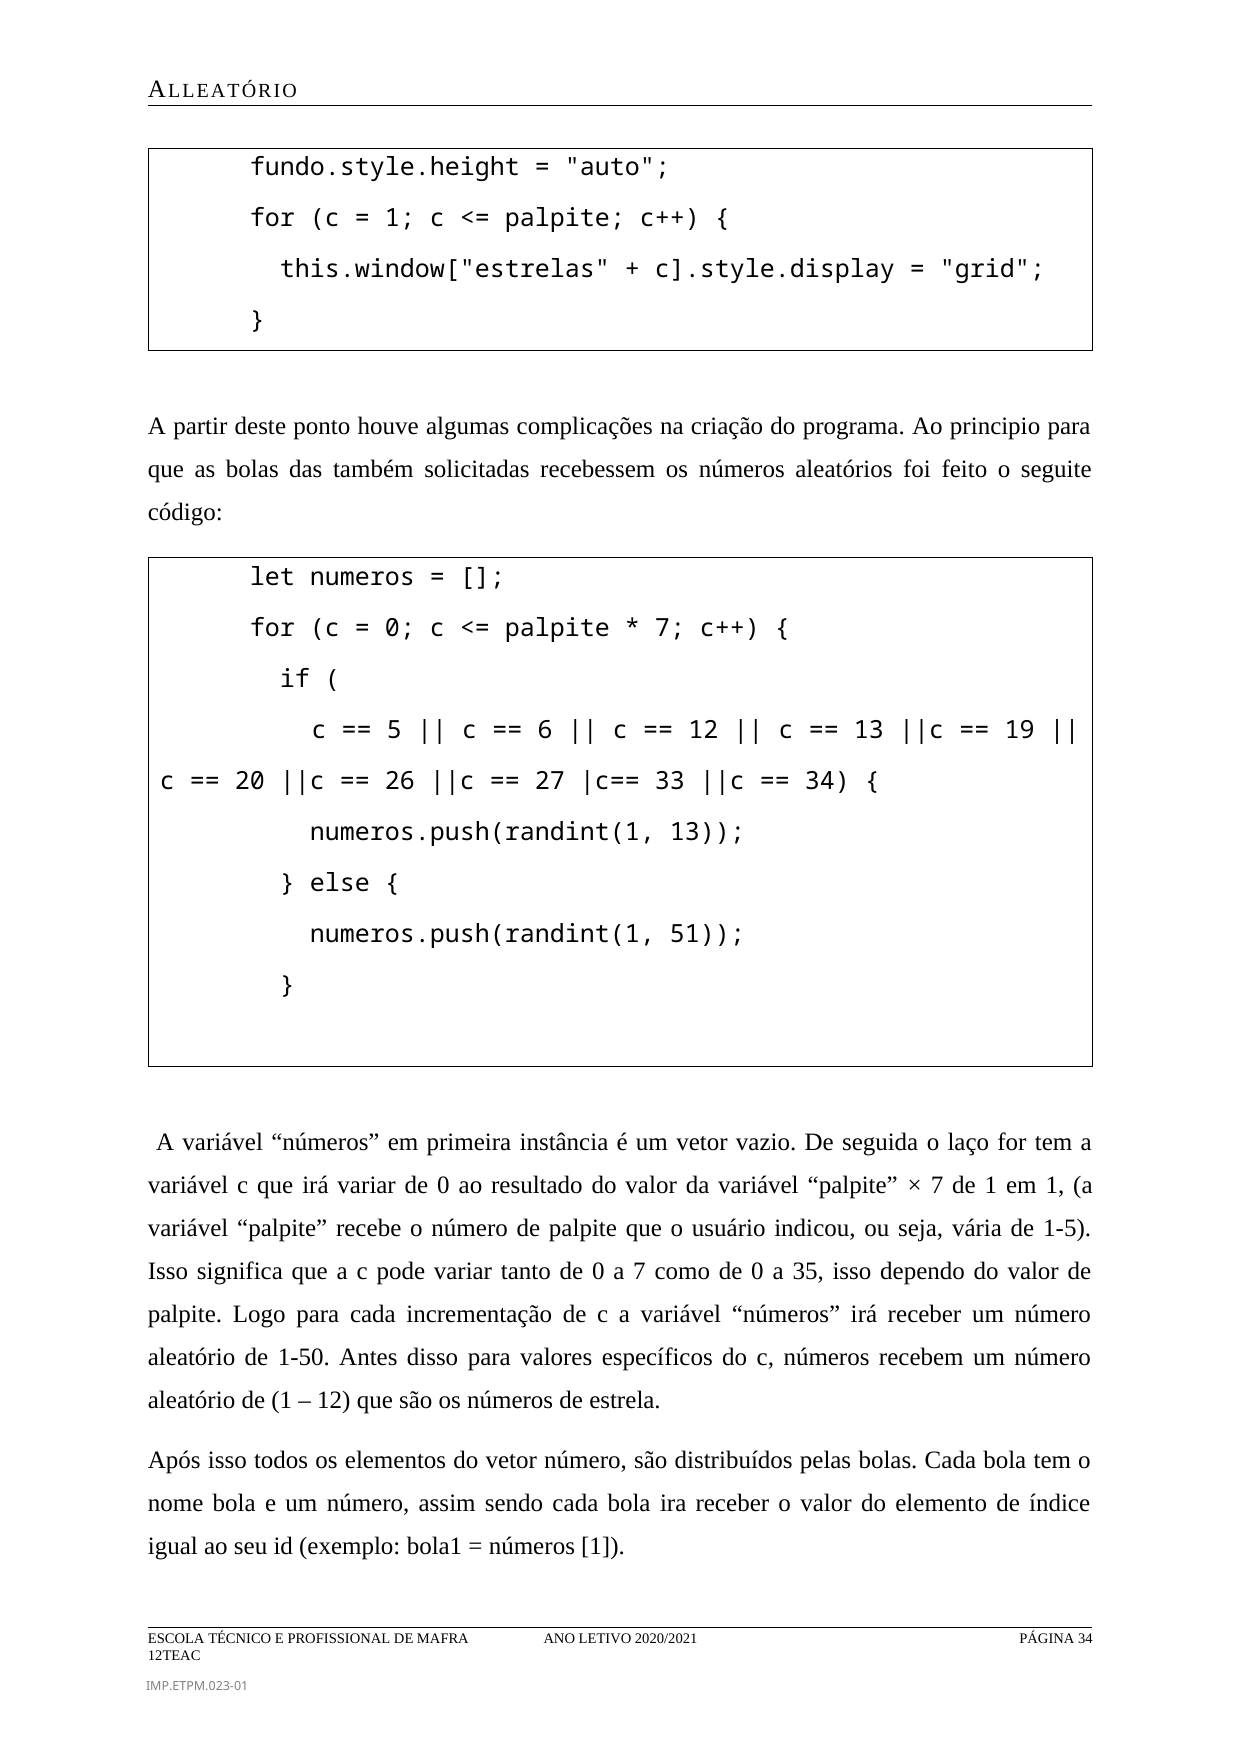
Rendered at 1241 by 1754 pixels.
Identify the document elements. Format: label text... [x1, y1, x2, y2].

text A partir deste ponto houve algumas complicações na criação do programa. Ao principio para que as bolas das também solicitadas recebessem os números aleatórios foi feito o seguite código: [148, 411, 1092, 526]
text Após isso todos os elementos do vetor número, são distribuídos pelas bolas. Cada bola tem o nome bola e um número, assim sendo cada bola ira receber o valor do elemento de índice igual ao seu id (exemplo: bola1 = números [1]). [148, 1445, 1092, 1560]
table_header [149, 149, 1092, 350]
text A variável “números” em primeira instância é um vetor vazio. De seguida o laço for tem a variável c que irá variar de 0 ao resultado do valor da variável “palpite” × 7 de 1 em 1, (a variável “palpite” recebe o número de palpite que o usuário indicou, ou seja, vária de 1-5). Isso significa que a c pode variar tanto de 0 a 7 como de 0 a 35, isso dependo do valor de palpite. Logo para cada incrementação de c a variável “números” irá receber um número aleatório de 1-50. Antes disso para valores específicos do c, números recebem um número aleatório de (1 – 12) que são os números de estrela. [148, 1127, 1092, 1414]
table_header let numeros = []; for (c = 0; c <= palpite * 7; c++) { if ( c == 5 || c == 6 || c == 12 || c == 13 ||c == 19 ||c == 20 ||c == 26 ||c == 27 |c== 33 ||c == 34) { numeros.push(randint(1, 13)); } else { numeros.push(randint(1, 51)); } [149, 558, 1092, 1066]
